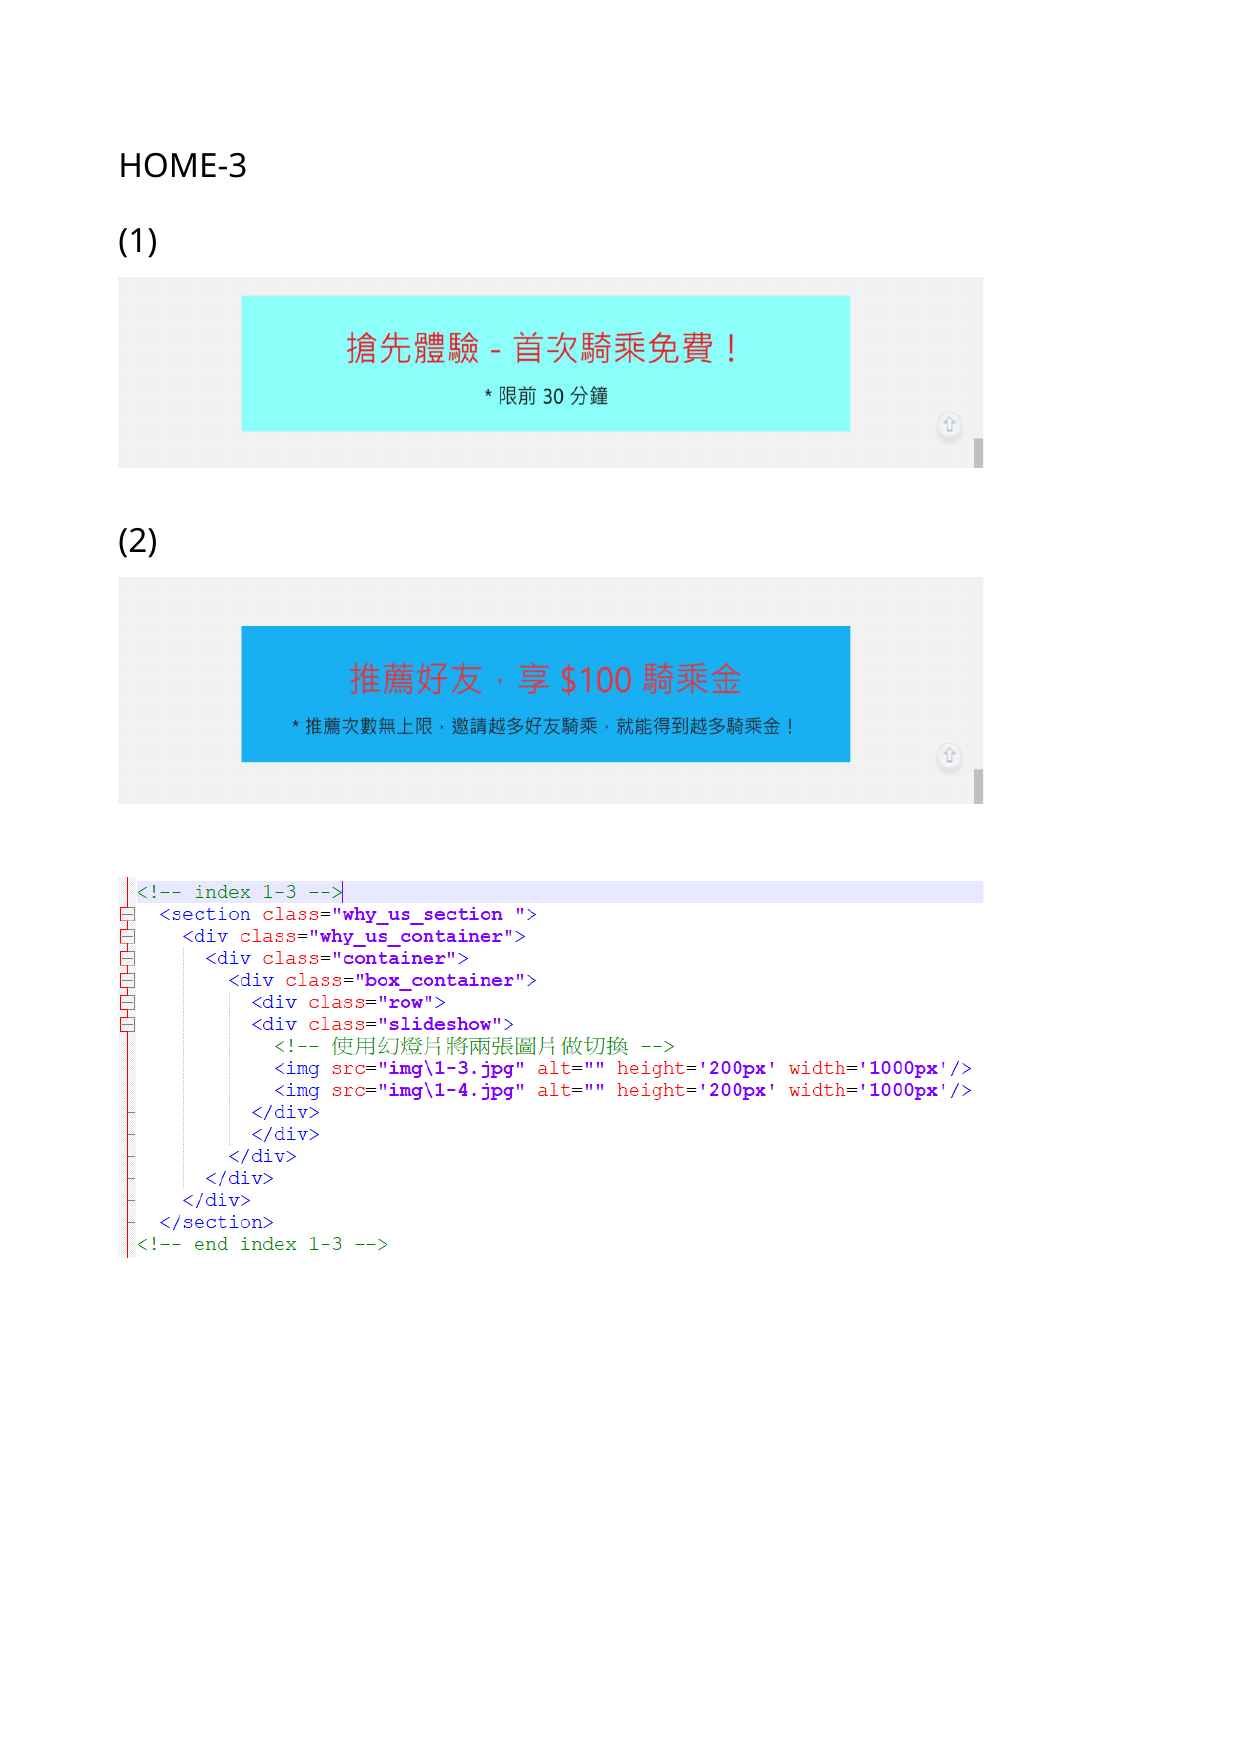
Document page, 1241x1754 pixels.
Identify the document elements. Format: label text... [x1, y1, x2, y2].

picture [118, 877, 984, 1258]
text (2) [118, 502, 1122, 577]
text (1) [118, 202, 1122, 277]
text HOME-3 [118, 127, 1122, 202]
picture [118, 277, 984, 468]
picture [118, 577, 984, 804]
